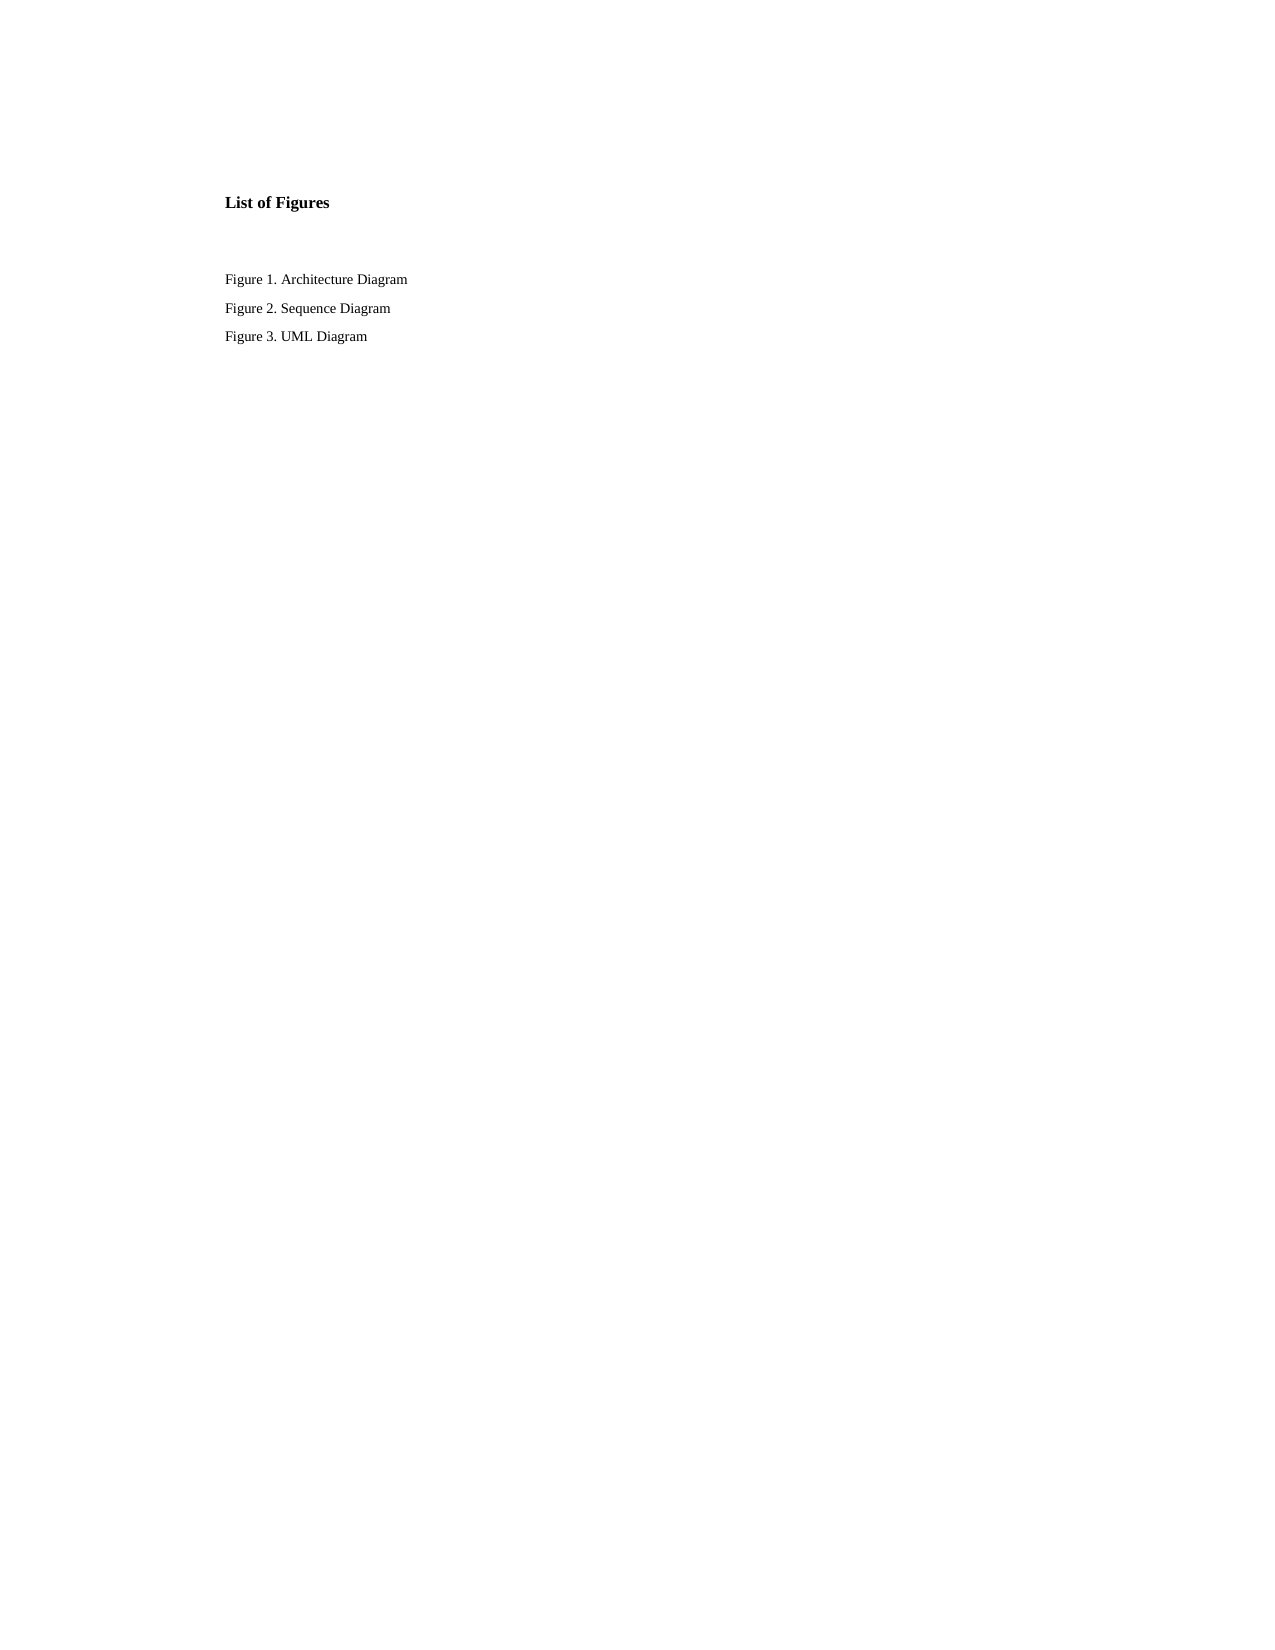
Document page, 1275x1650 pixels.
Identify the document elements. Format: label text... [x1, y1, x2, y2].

text Figure 3. UML Diagram [225, 316, 1125, 345]
text ReferencesList of Figures [225, 179, 1125, 213]
text Figure 2. Sequence Diagram [225, 287, 1125, 316]
text Figure 1. Architecture Diagram [225, 259, 1125, 287]
